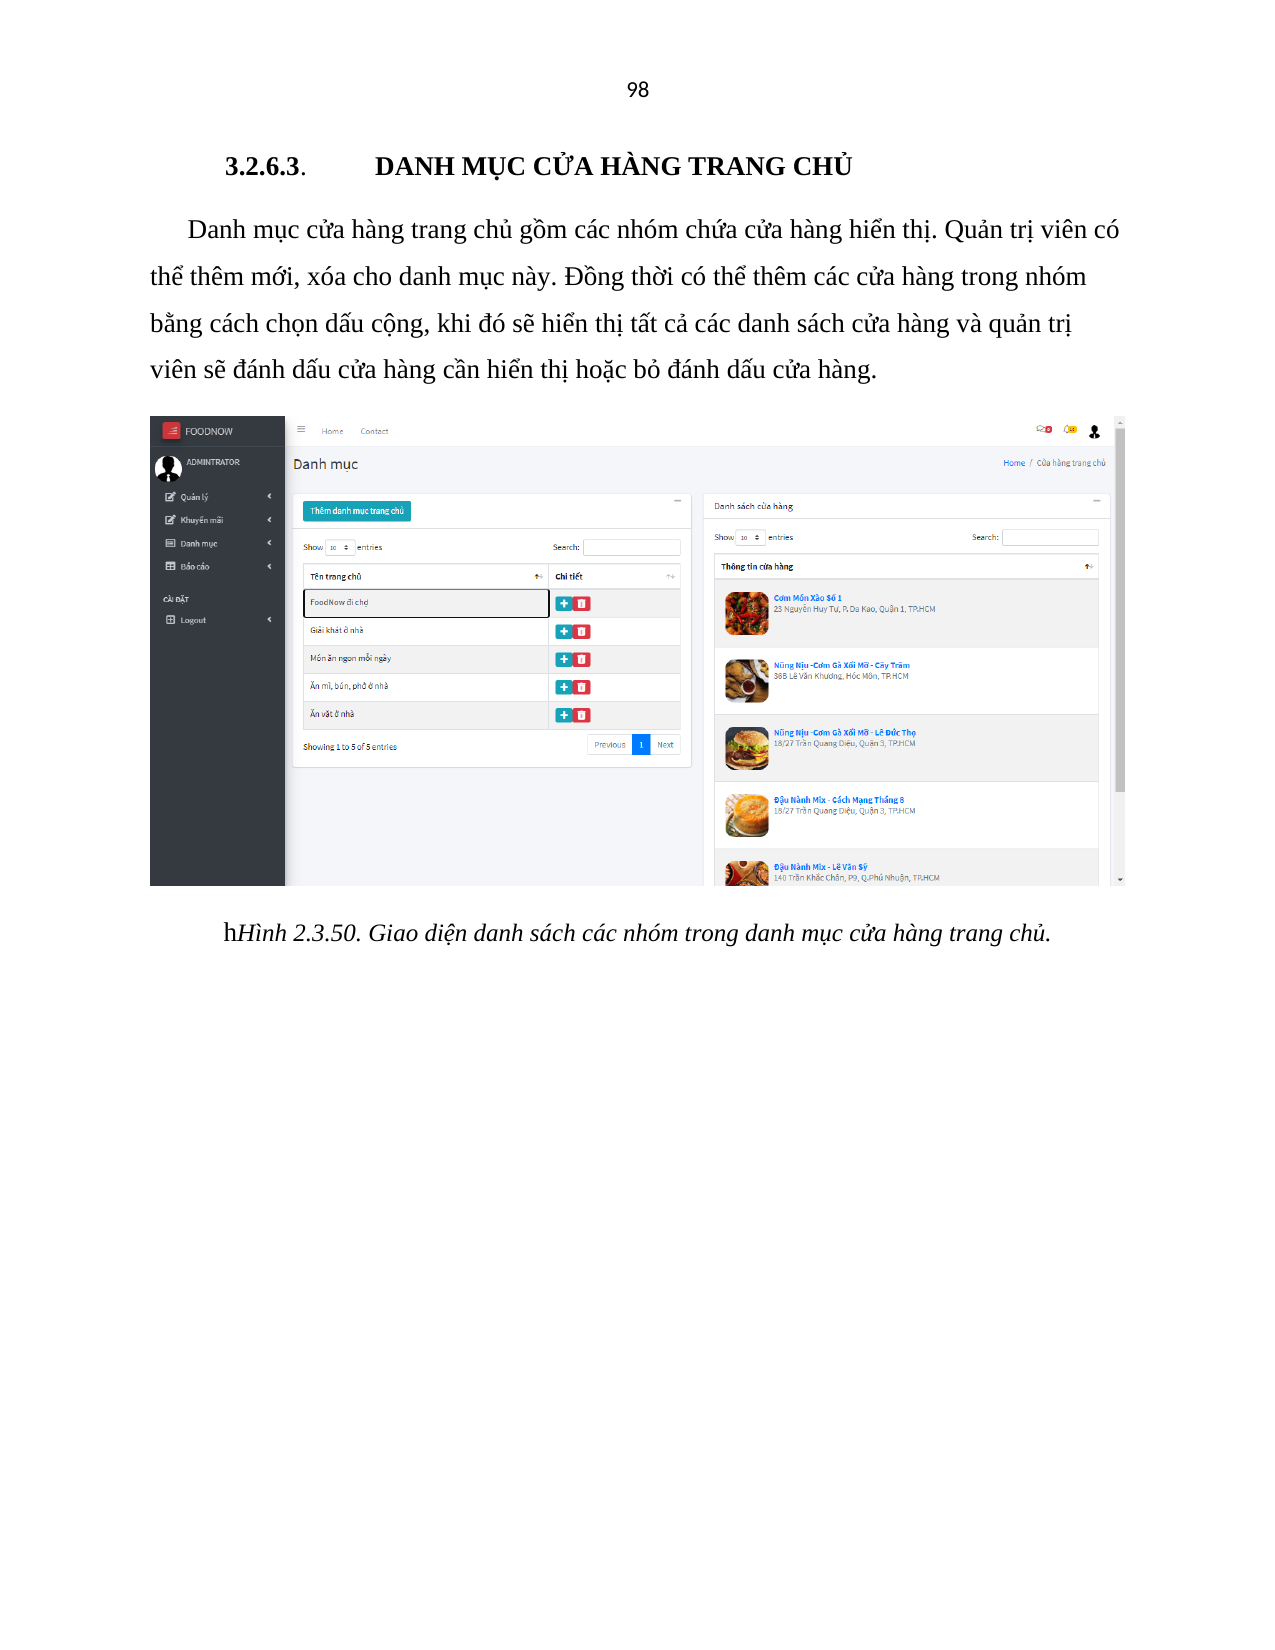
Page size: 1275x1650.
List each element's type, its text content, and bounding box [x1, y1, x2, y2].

list hHình 2.3.50. Giao diện danh sách các nhóm trong danh mục cửa hàng trang chủ. [150, 916, 1125, 947]
list . DANH MỤC CỬA HÀNG TRANG CHỦ [225, 150, 1125, 181]
picture [150, 416, 1125, 886]
text Danh mục cửa hàng trang chủ gồm các nhóm chứa cửa hàng hiển thị. Quản trị viên có thể thêm mới, xóa cho danh mục này. Đồng thời có thể thêm các cửa hàng trong nhóm bằng cách chọn dấu cộng, khi đó sẽ hiển thị tất cả các danh sách cửa hàng và quản trị viên sẽ đánh dấu cửa hàng cần hiển thị hoặc bỏ đánh dấu cửa hàng. [150, 213, 1125, 384]
